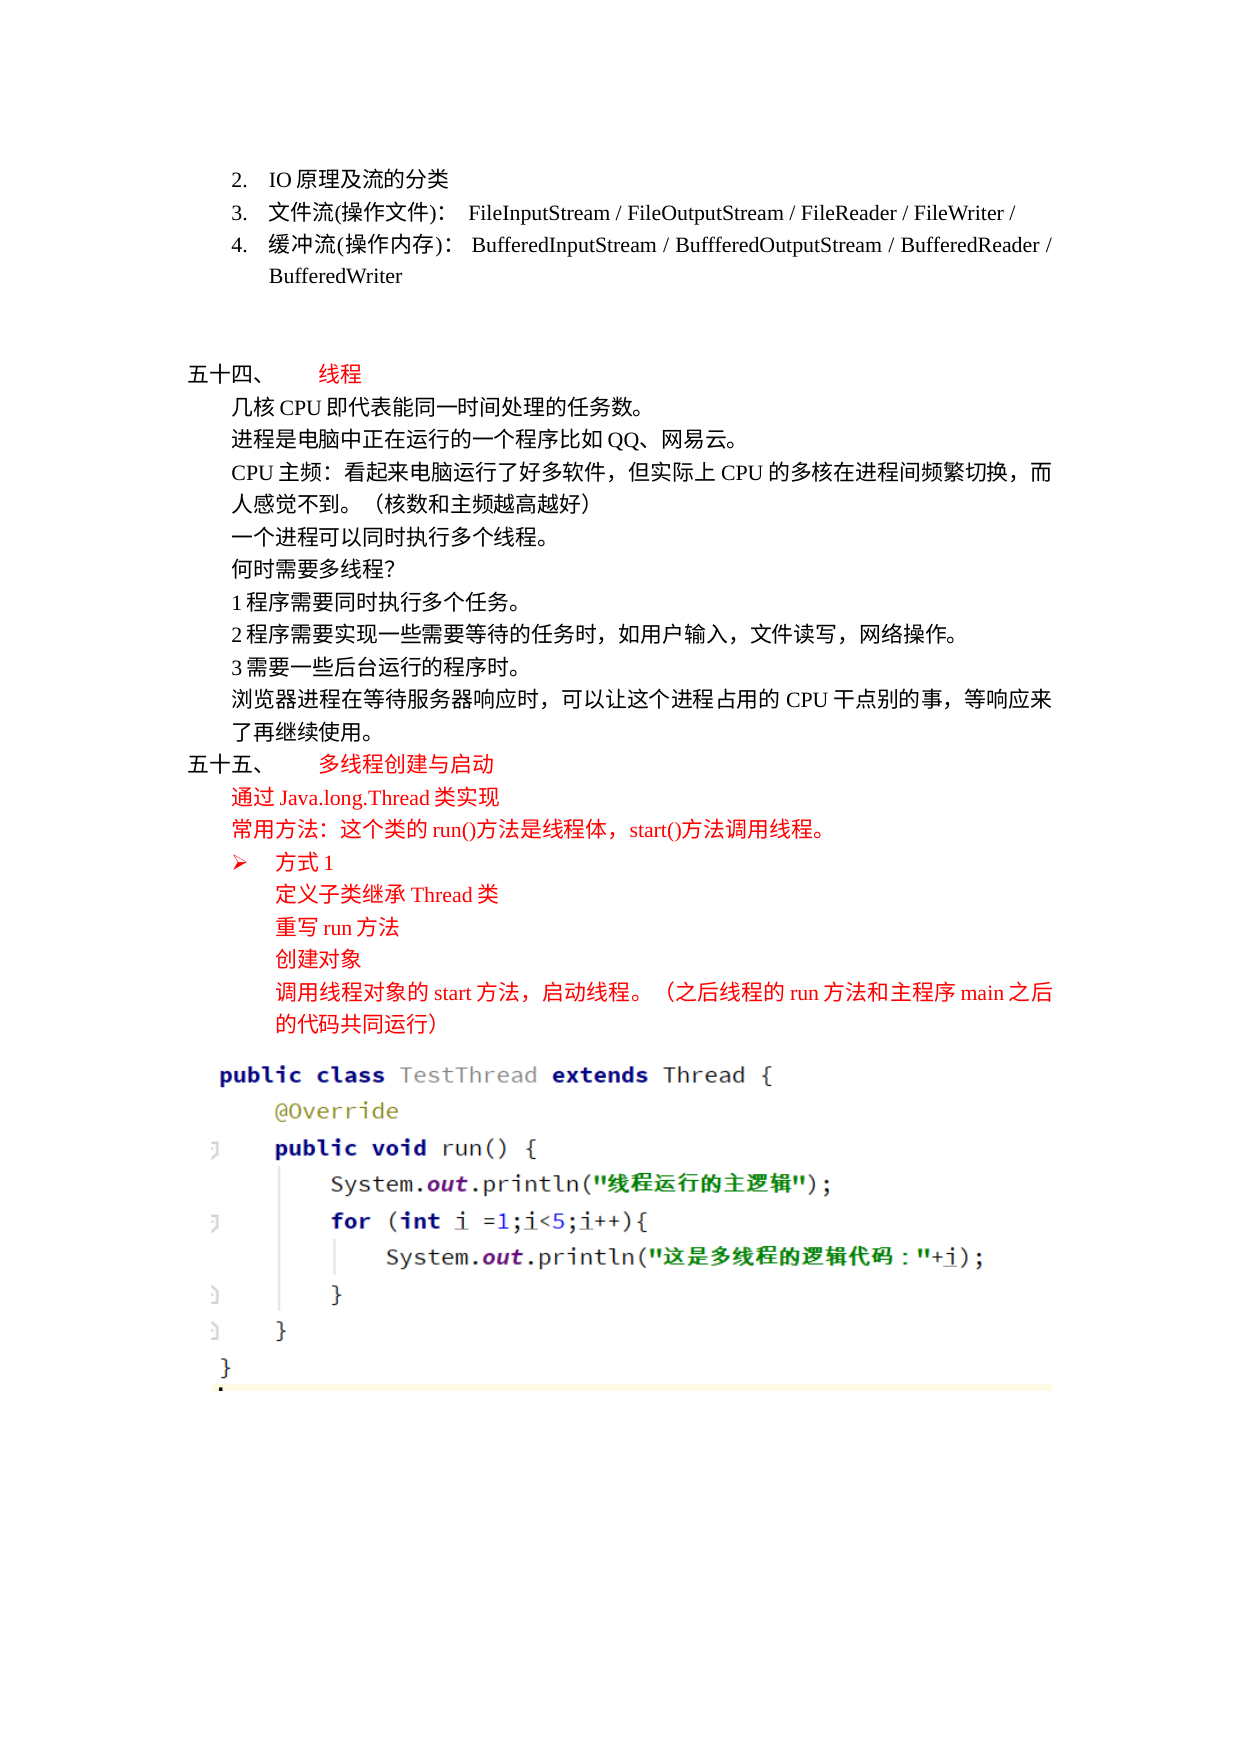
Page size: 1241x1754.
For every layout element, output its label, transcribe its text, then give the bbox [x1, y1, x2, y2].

list 通过Java.long.Thread类实现 [231, 779, 1053, 812]
list 2程序需要实现一些需要等待的任务时，如用户输入，文件读写，网络操作。 [231, 617, 1053, 649]
list IO原理及流的分类 [231, 162, 1053, 194]
list 3需要一些后台运行的程序时。 [231, 649, 1053, 682]
list 调用线程对象的start方法，启动线程。（之后线程的run方法和主程序main之后的代码共同运行） [275, 974, 1053, 1039]
list 常用方法：这个类的run()方法是线程体，start()方法调用线程。 [231, 812, 1053, 844]
list 重写run方法 [275, 909, 1053, 942]
list CPU主频：看起来电脑运行了好多软件，但实际上CPU的多核在进程间频繁切换，而人感觉不到。（核数和主频越高越好） [231, 454, 1053, 519]
list 何时需要多线程？ [231, 552, 1053, 584]
list 方式1 [231, 844, 1053, 877]
list 创建对象 [275, 942, 1053, 974]
list 一个进程可以同时执行多个线程。 [231, 519, 1053, 552]
list 线程 [187, 357, 1053, 389]
list 多线程创建与启动 [187, 747, 1053, 779]
list 浏览器进程在等待服务器响应时，可以让这个进程占用的CPU干点别的事，等响应来了再继续使用。 [231, 682, 1053, 747]
list 进程是电脑中正在运行的一个程序比如QQ、网易云。 [231, 422, 1053, 454]
picture [211, 1050, 1053, 1391]
list 缓冲流(操作内存)： BufferedInputStream / BuffferedOutputStream / BufferedReader / BufferedWriter [231, 227, 1053, 292]
list 几核CPU即代表能同一时间处理的任务数。 [231, 389, 1053, 422]
list 文件流(操作文件)： FileInputStream / FileOutputStream / FileReader / FileWriter / [231, 194, 1053, 227]
list 1程序需要同时执行多个任务。 [231, 584, 1053, 617]
list 定义子类继承Thread类 [275, 877, 1053, 909]
